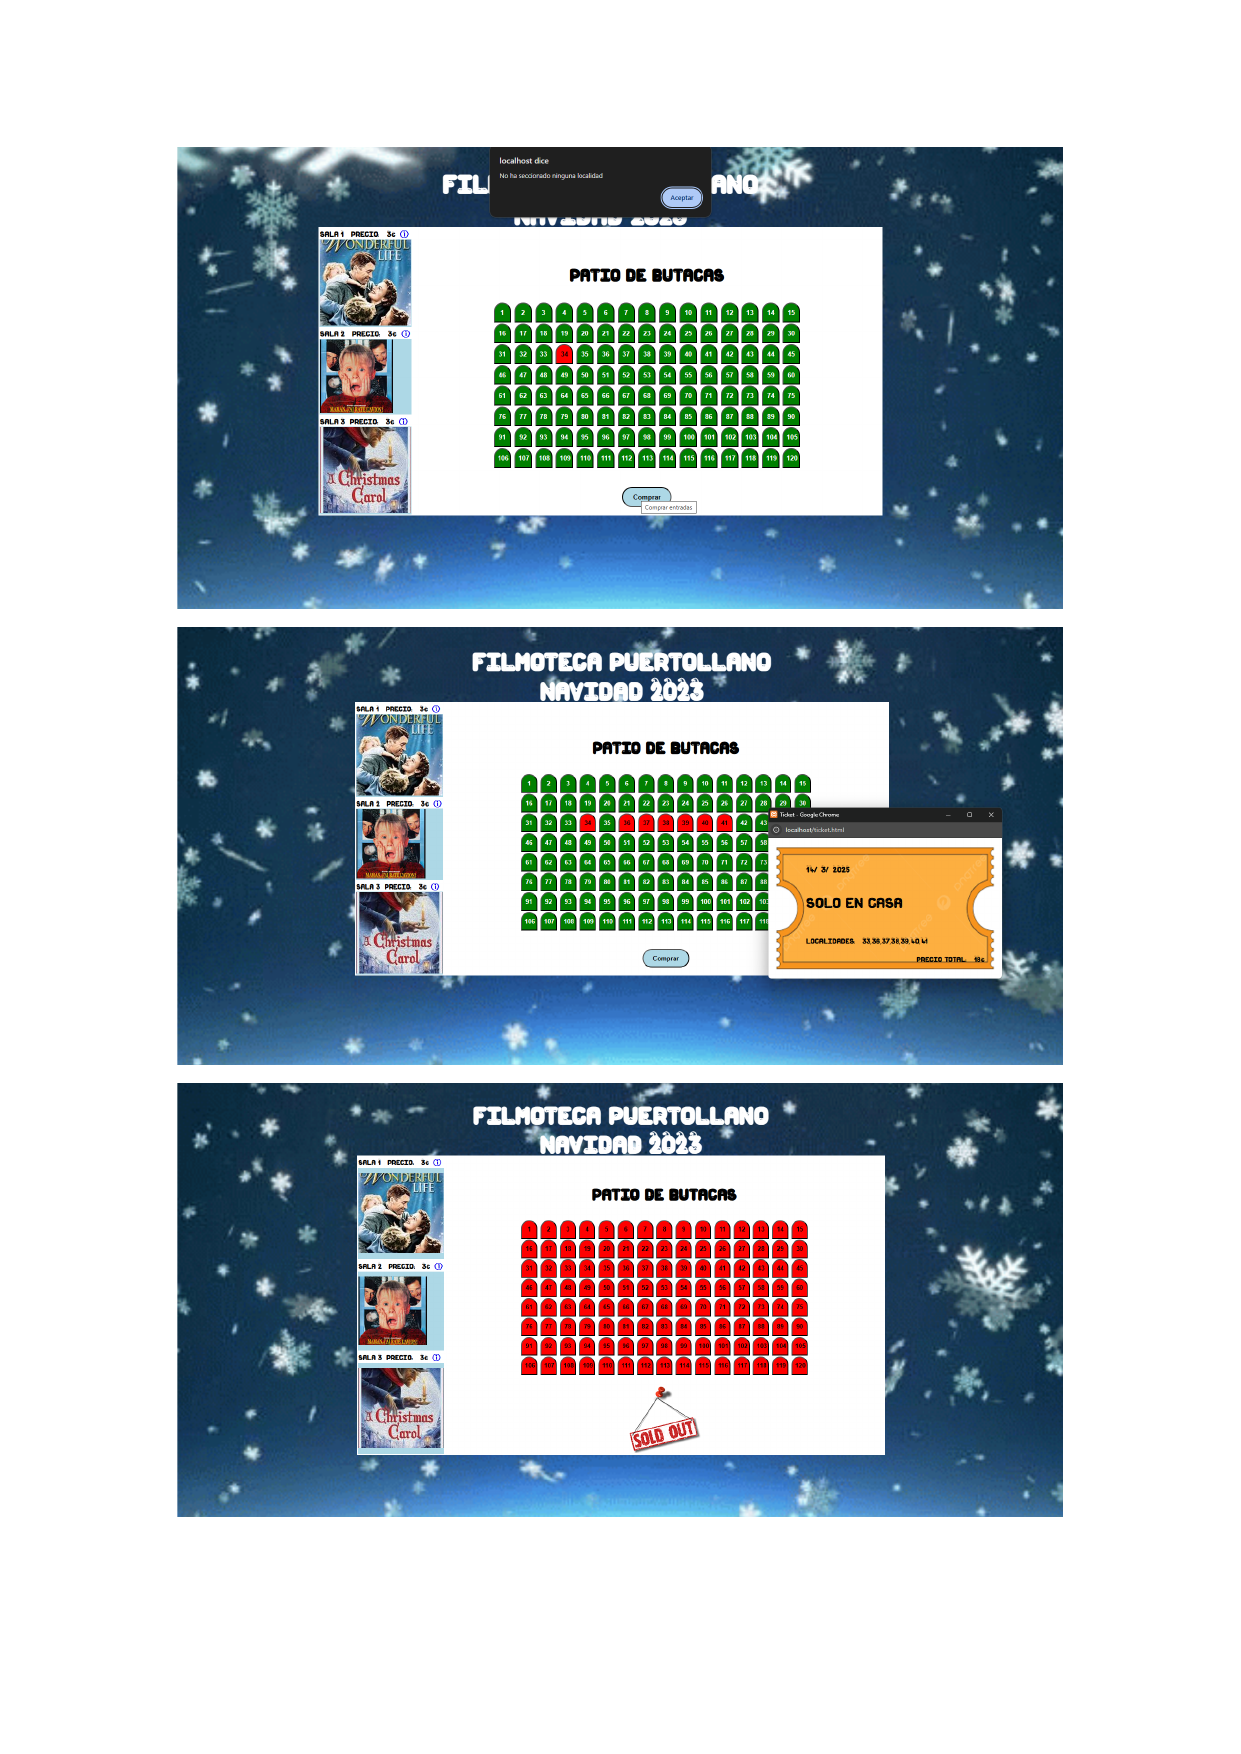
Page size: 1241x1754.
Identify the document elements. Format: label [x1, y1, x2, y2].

picture [177, 627, 1063, 1065]
picture [177, 1083, 1063, 1517]
picture [177, 147, 1063, 609]
